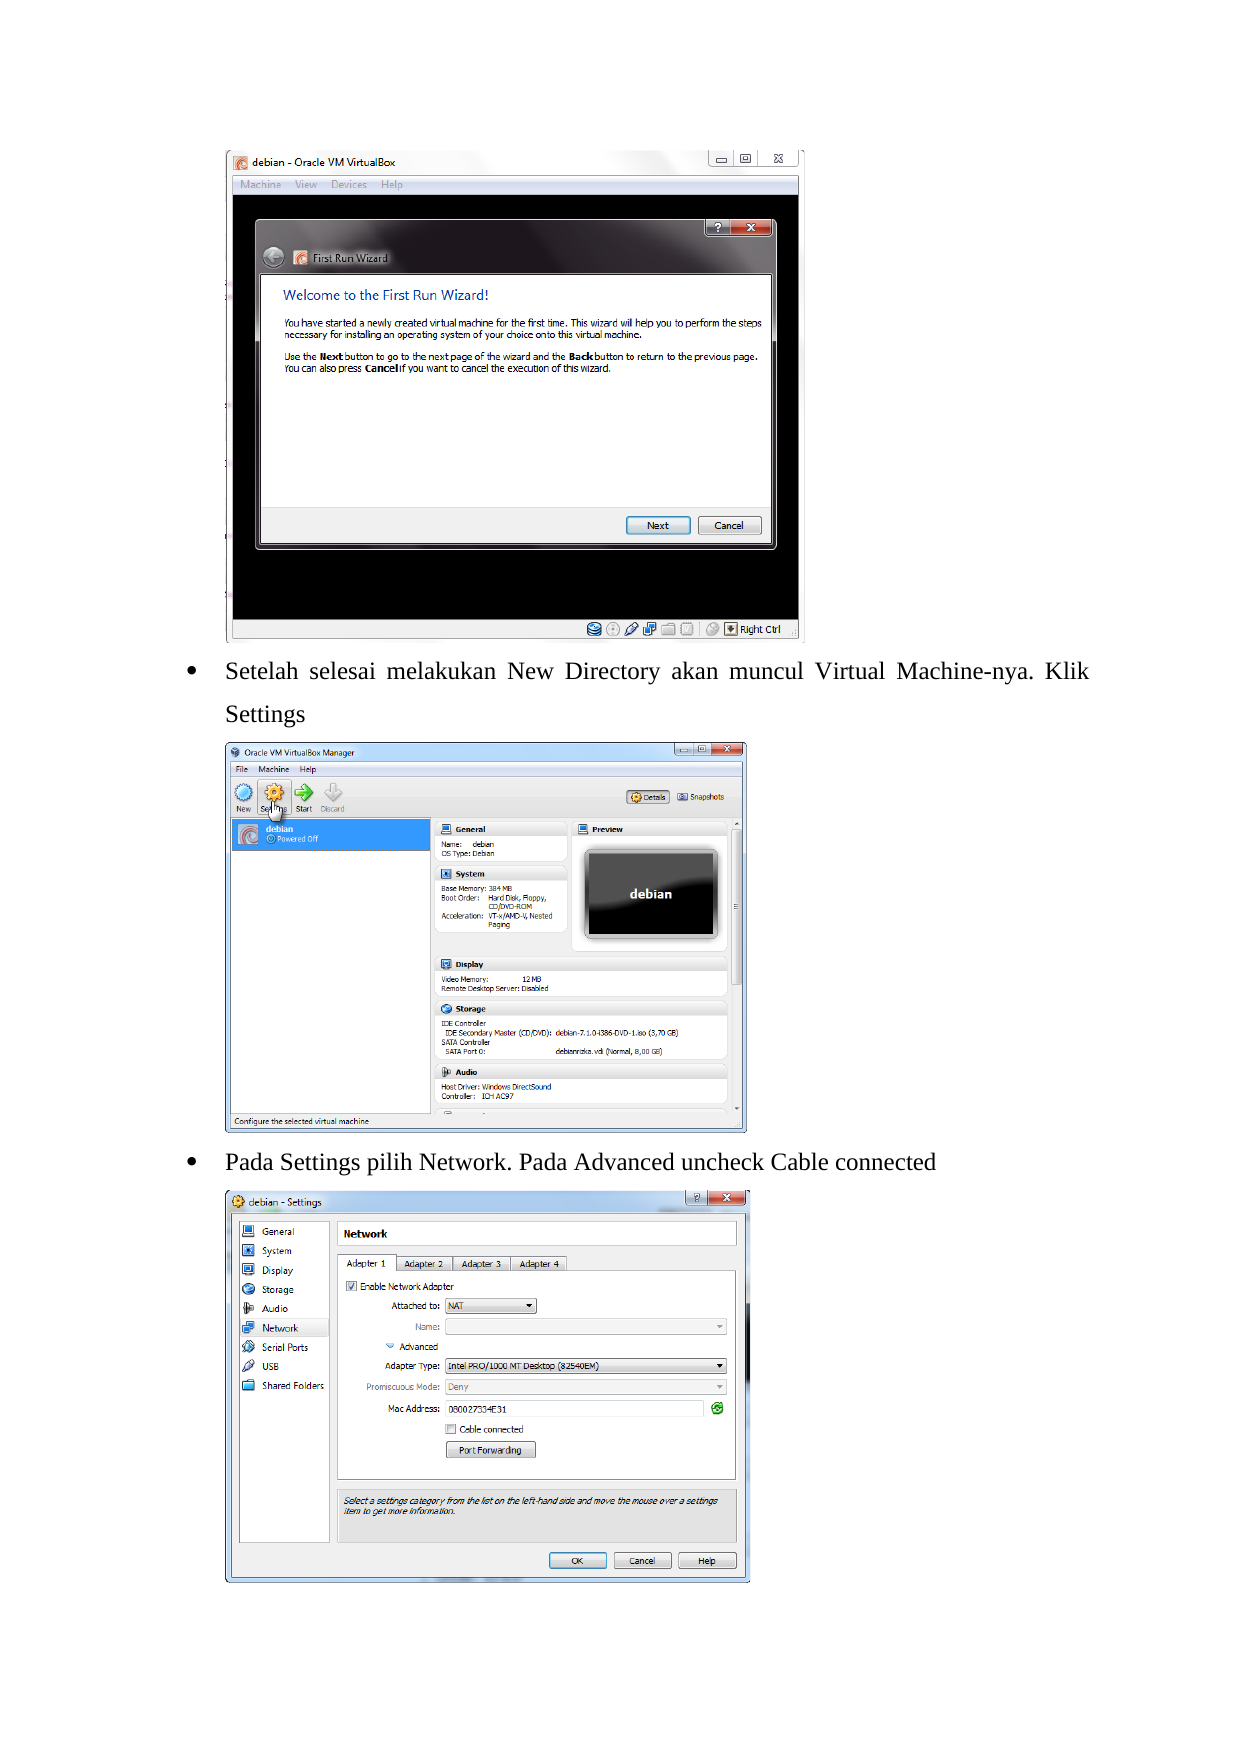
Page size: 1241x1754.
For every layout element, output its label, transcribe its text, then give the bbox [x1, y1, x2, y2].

picture [225, 150, 805, 643]
list Pada Settings pilih Network. Pada Advanced uncheck Cable connected [187, 1147, 1090, 1176]
picture [225, 1190, 750, 1583]
picture [225, 742, 747, 1133]
list Setelah selesai melakukan New Directory akan muncul Virtual Machine-nya. Klik Settings [187, 656, 1090, 728]
